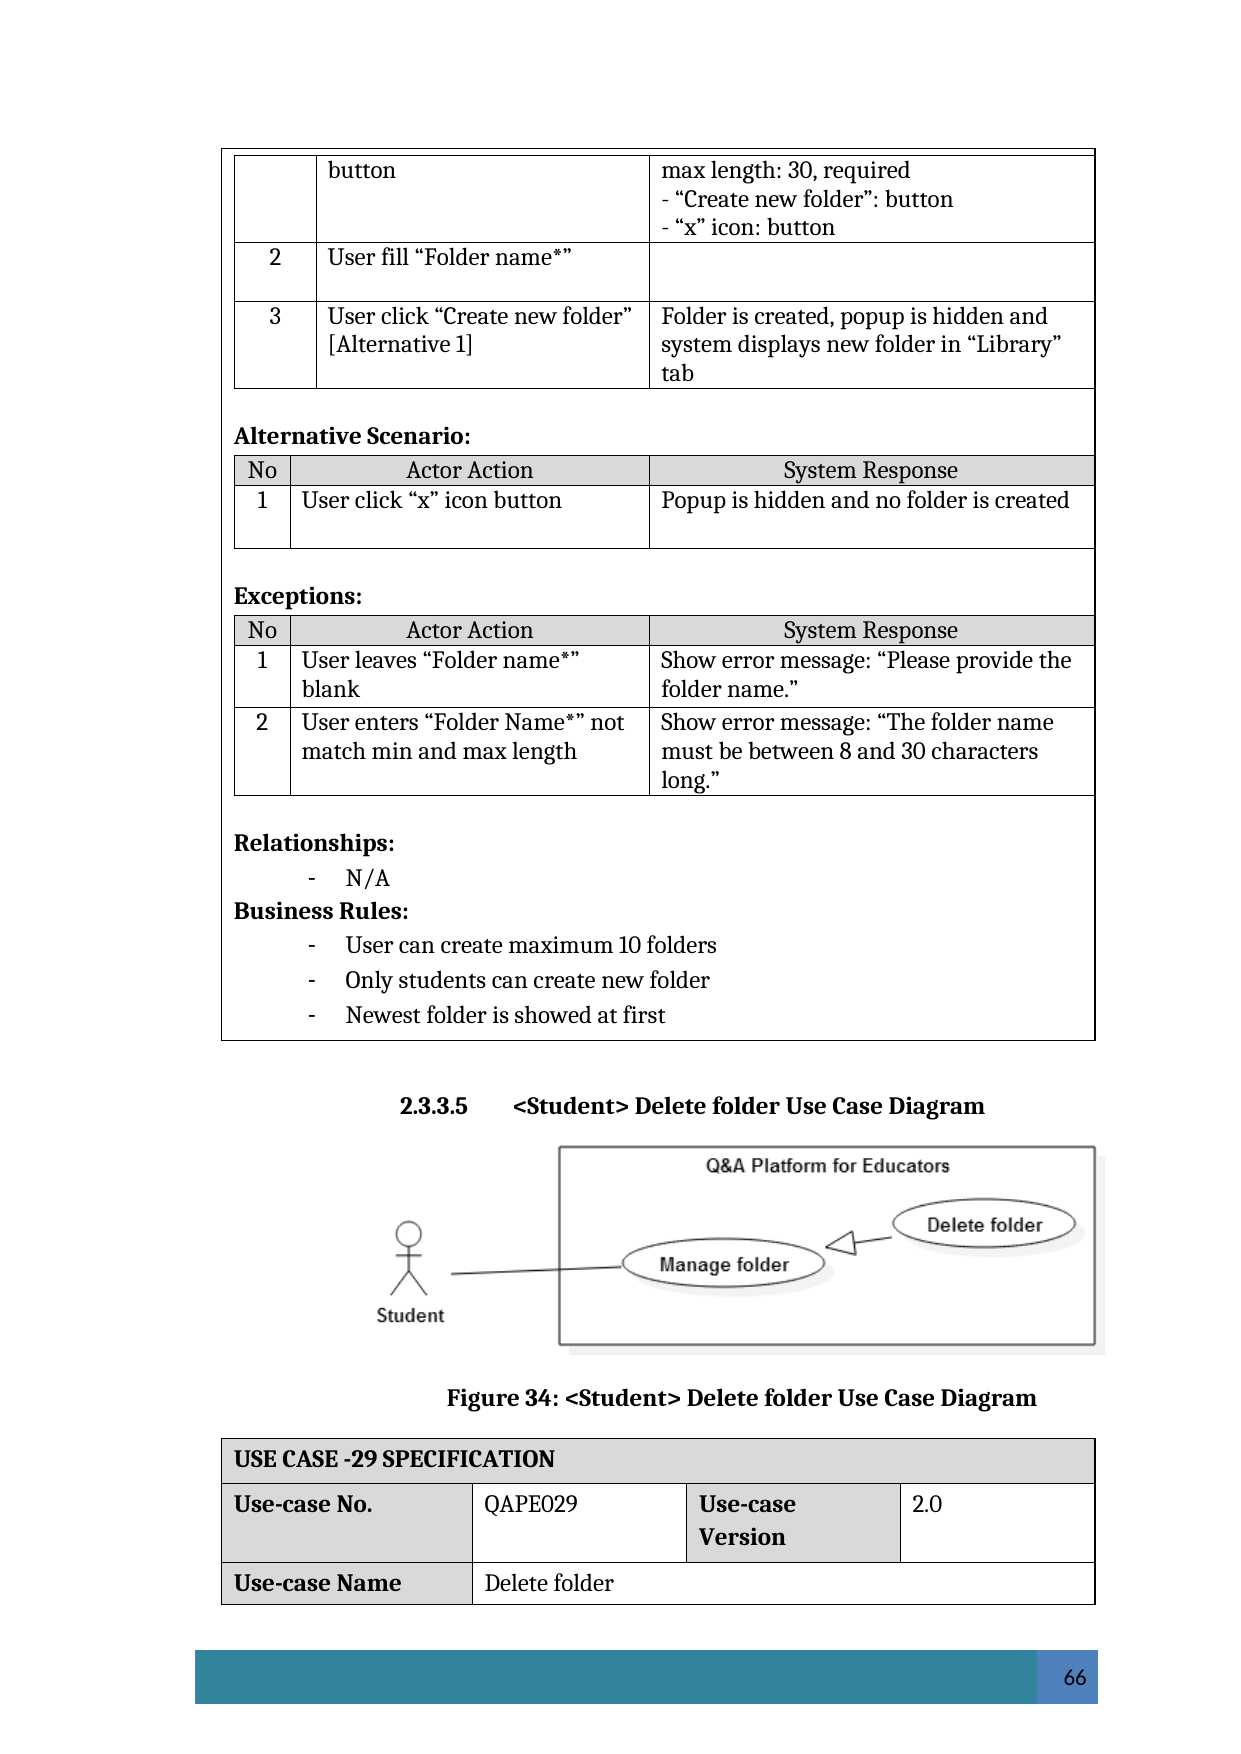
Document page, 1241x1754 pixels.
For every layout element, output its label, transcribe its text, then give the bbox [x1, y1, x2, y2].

table_cell 2.0 [901, 1484, 1094, 1562]
text Figure 34: <Student> Delete folder Use Case Diagram [372, 1384, 1122, 1412]
table_header USE CASE -29 SPECIFICATION [222, 1439, 1094, 1483]
table_cell Use-case Version [687, 1484, 900, 1562]
table_cell Use-case No. [222, 1484, 472, 1562]
table_cell Use-case Name [222, 1563, 472, 1604]
table_cell Delete folder [473, 1563, 1094, 1604]
picture [354, 1133, 1109, 1359]
subtitle <Student> Delete folder Use Case Diagram [400, 1092, 1122, 1121]
table_cell QAPE029 [473, 1484, 686, 1562]
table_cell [222, 149, 1094, 1040]
